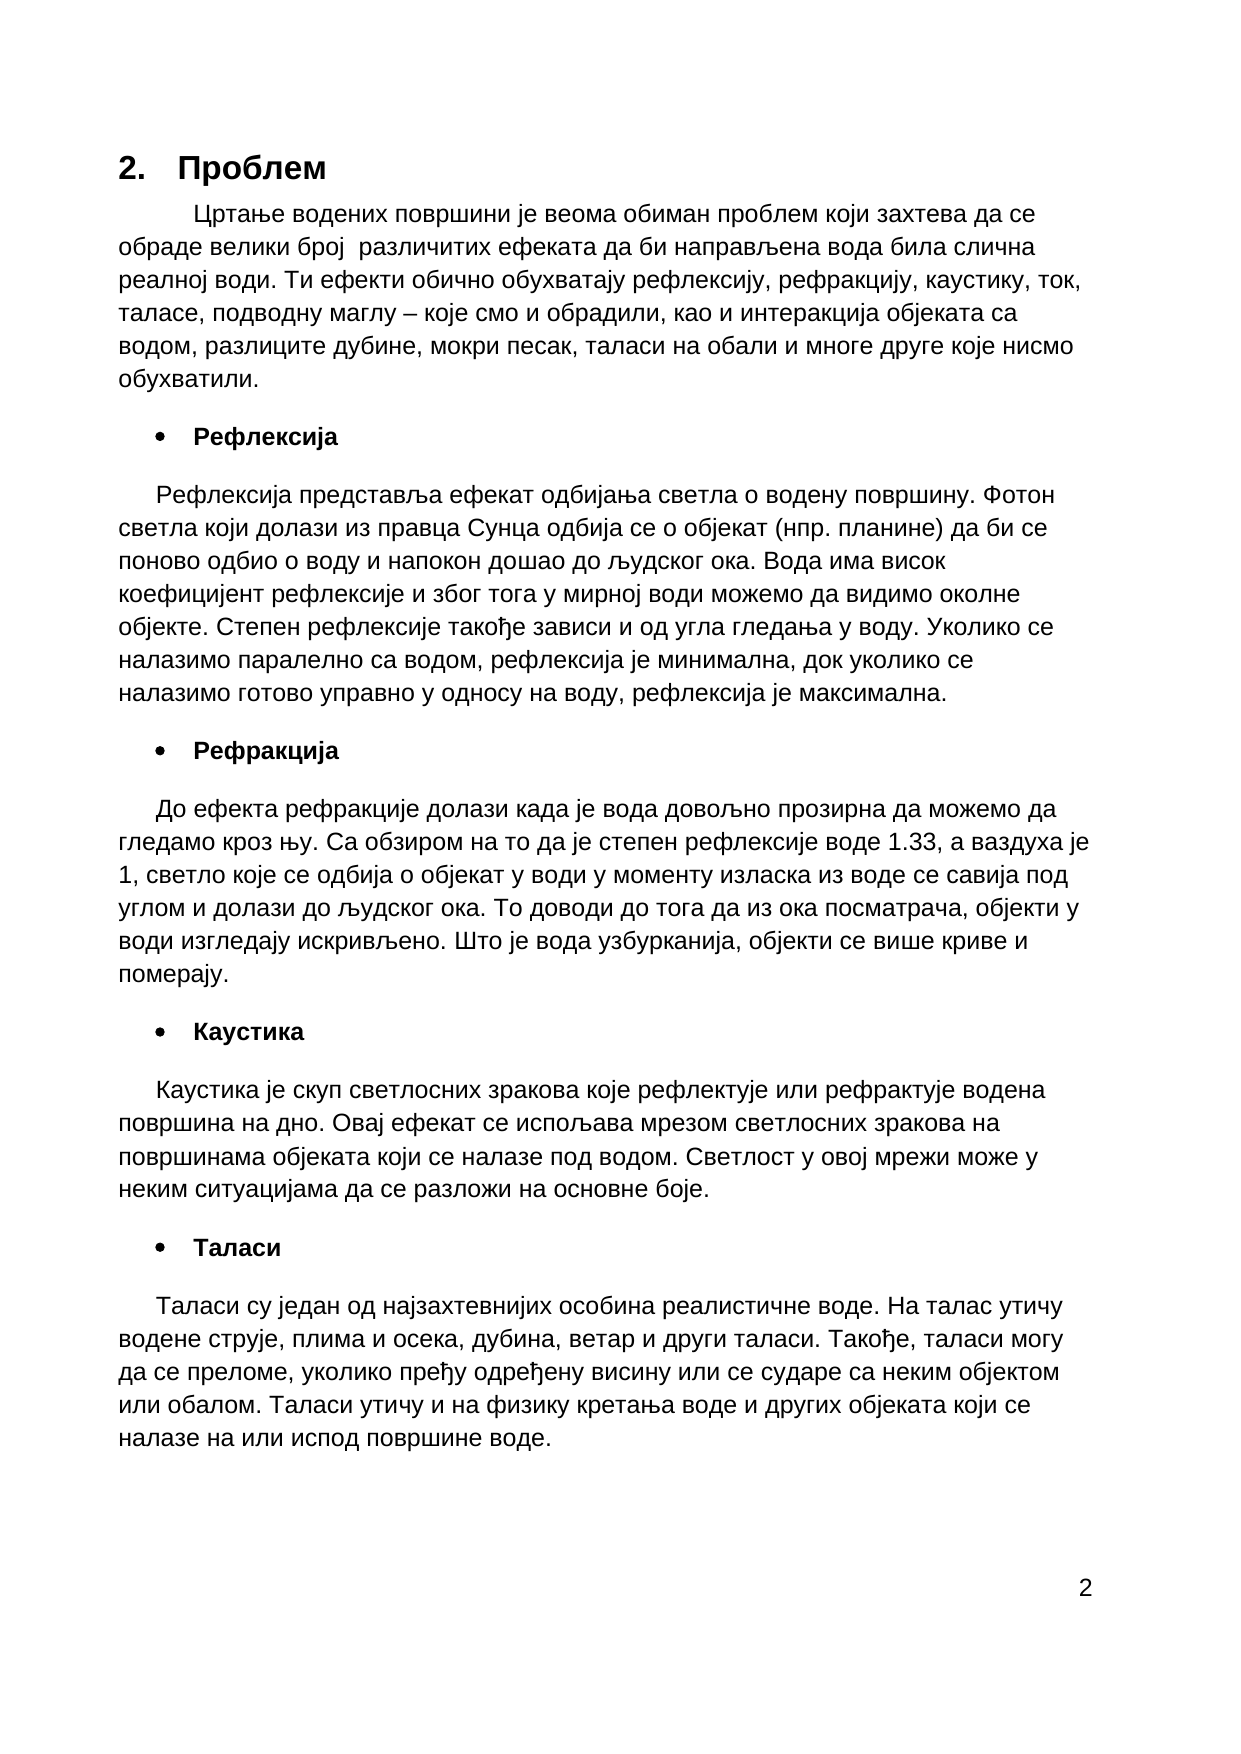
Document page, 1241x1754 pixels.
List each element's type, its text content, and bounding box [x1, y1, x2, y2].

text Таласи су један од најзахтевнијих особина реалистичне воде. На талас утичу водене струје, плима и осека, дубина, ветар и други таласи. Такође, таласи могу да се преломе, уколико пређу одређену висину или се сударе са неким објектом или обалом. Таласи утичу и на физику кретања воде и других објеката који се налазе на или испод површине воде. [118, 1291, 1092, 1451]
subtitle Проблем [118, 148, 1092, 186]
list Каустика [156, 1017, 1092, 1046]
text Цртање водених површини је веома обиман проблем који захтева да се обраде велики број различитих ефеката да би направљена вода била слична реалној води. Ти ефекти обично обухватају рефлексију, рефракцију, каустику, ток, таласе, подводну маглу – које смо и обрадили, као и интеракција објеката са водом, разлиците дубине, мокри песак, таласи на обали и многе друге које нисмо обухватили. [118, 199, 1092, 392]
list Рефракција [156, 736, 1092, 765]
text Рефлексија представља ефекат одбијања светла о водену површину. Фотон светла који долази из правца Сунца одбија се о објекат (нпр. планине) да би се поново одбио о воду и напокон дошао до људског ока. Вода има висок коефицијент рефлексије и због тога у мирној води можемо да видимо околне објекте. Степен рефлексије такође зависи и од угла гледања у воду. Уколико се налазимо паралелно са водом, рефлексија је минимална, док уколико се налазимо готово управно у односу на воду, рефлексија је максимална. [118, 480, 1092, 707]
text Каустика је скуп светлосних зракова које рефлектује или рефрактује водена површина на дно. Овај ефекат се испољава мрезом светлосних зракова на површинама објеката који се налазе под водом. Светлост у овој мрежи може у неким ситуацијама да се разложи на основне боје. [118, 1075, 1092, 1203]
list Таласи [156, 1232, 1092, 1261]
list Рефлексија [156, 422, 1092, 451]
text До ефекта рефракције долази када је вода довољно прозирна да можемо да гледамо кроз њу. Са обзиром на то да је степен рефлексије воде 1.33, а ваздуха је 1, светло које се одбија о објекат у води у моменту изласка из воде се савија под углом и долази до људског ока. То доводи до тога да из ока посматрача, објекти у води изгледају искривљено. Што је вода узбурканија, објекти се више криве и померају. [118, 794, 1092, 988]
